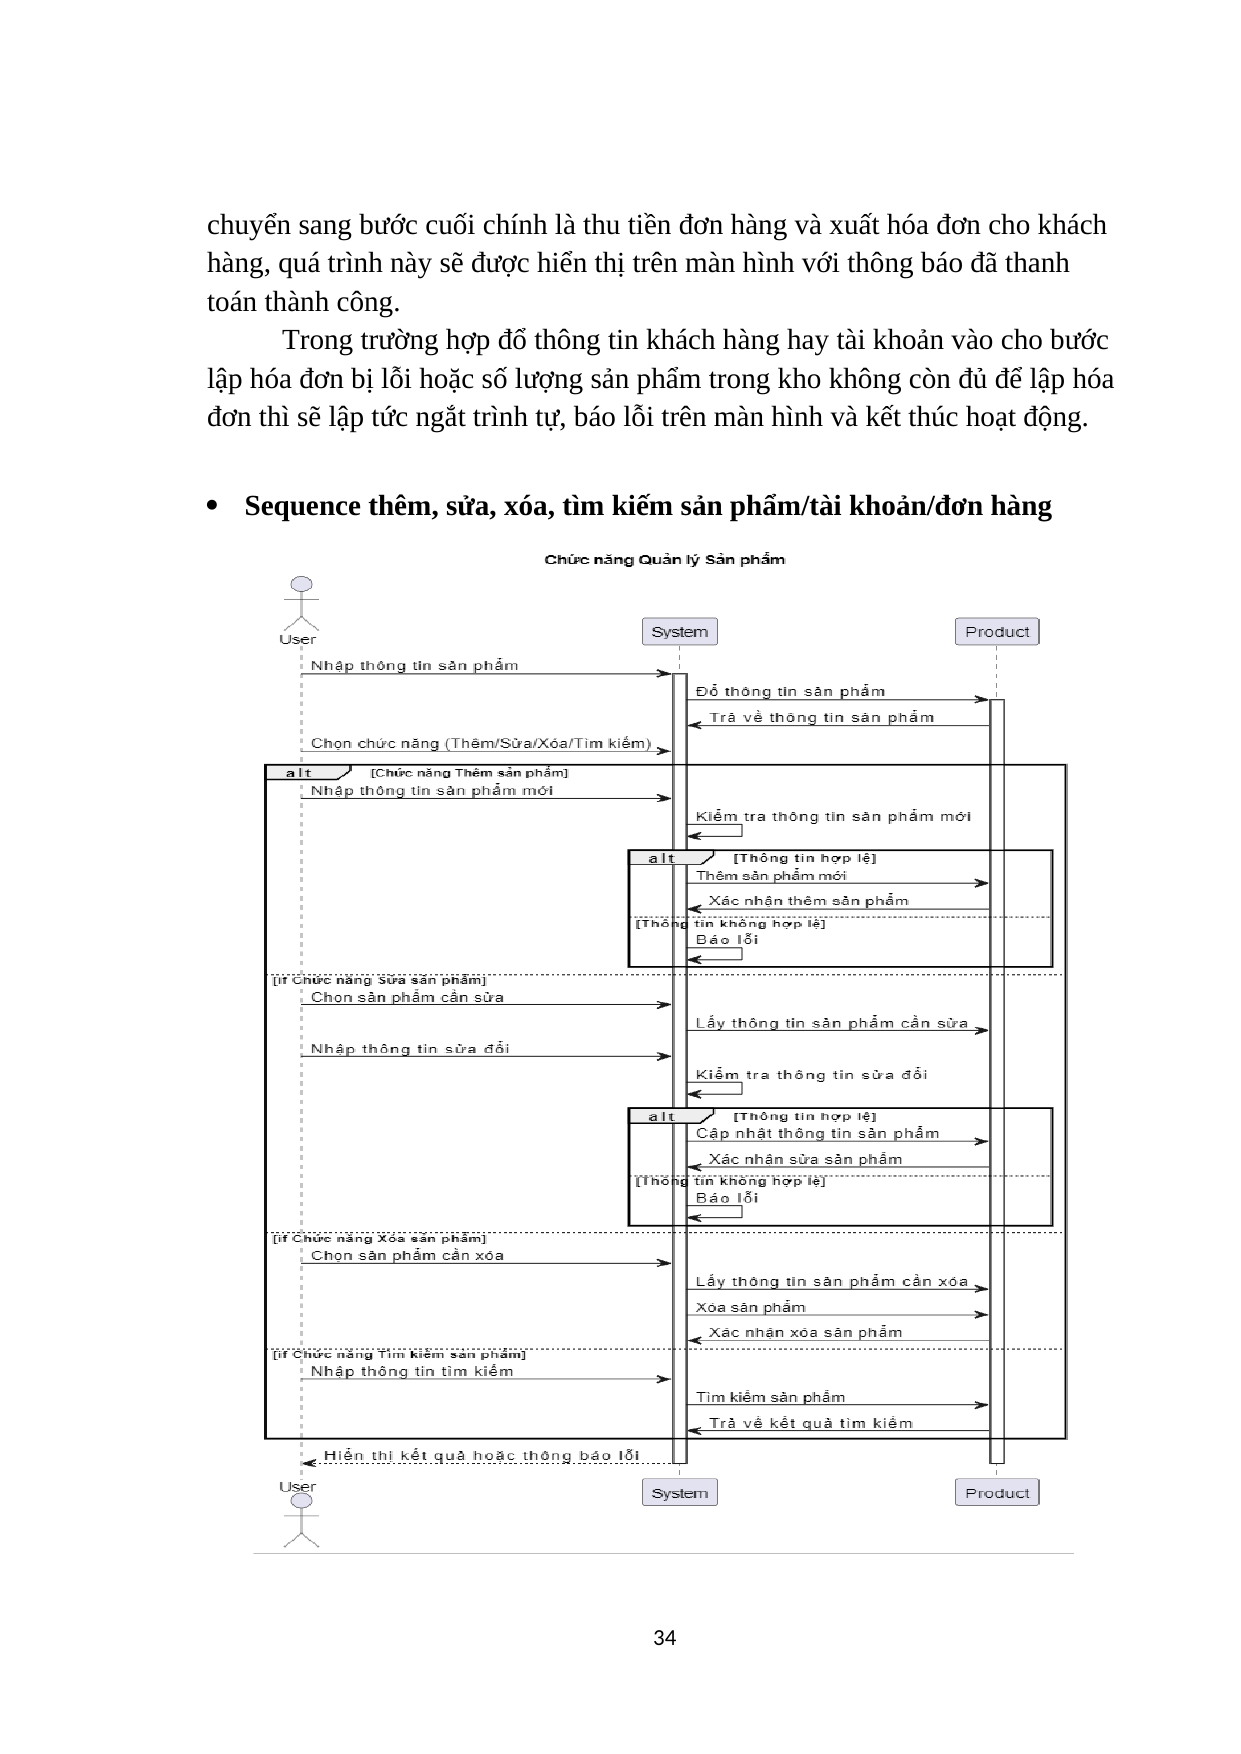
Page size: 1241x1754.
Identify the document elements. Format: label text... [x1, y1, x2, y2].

picture [253, 538, 1076, 1554]
text Trong trường hợp đổ thông tin khách hàng hay tài khoản vào cho bước lập hóa đơn bị lỗi hoặc số lượng sản phẩm trong kho không còn đủ để lập hóa đơn thì sẽ lập tức ngắt trình tự, báo lỗi trên màn hình và kết thúc hoạt động. [207, 322, 1122, 433]
list Sequence thêm, sửa, xóa, tìm kiếm sản phẩm/tài khoản/đơn hàng [207, 488, 1122, 522]
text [207, 207, 1122, 317]
